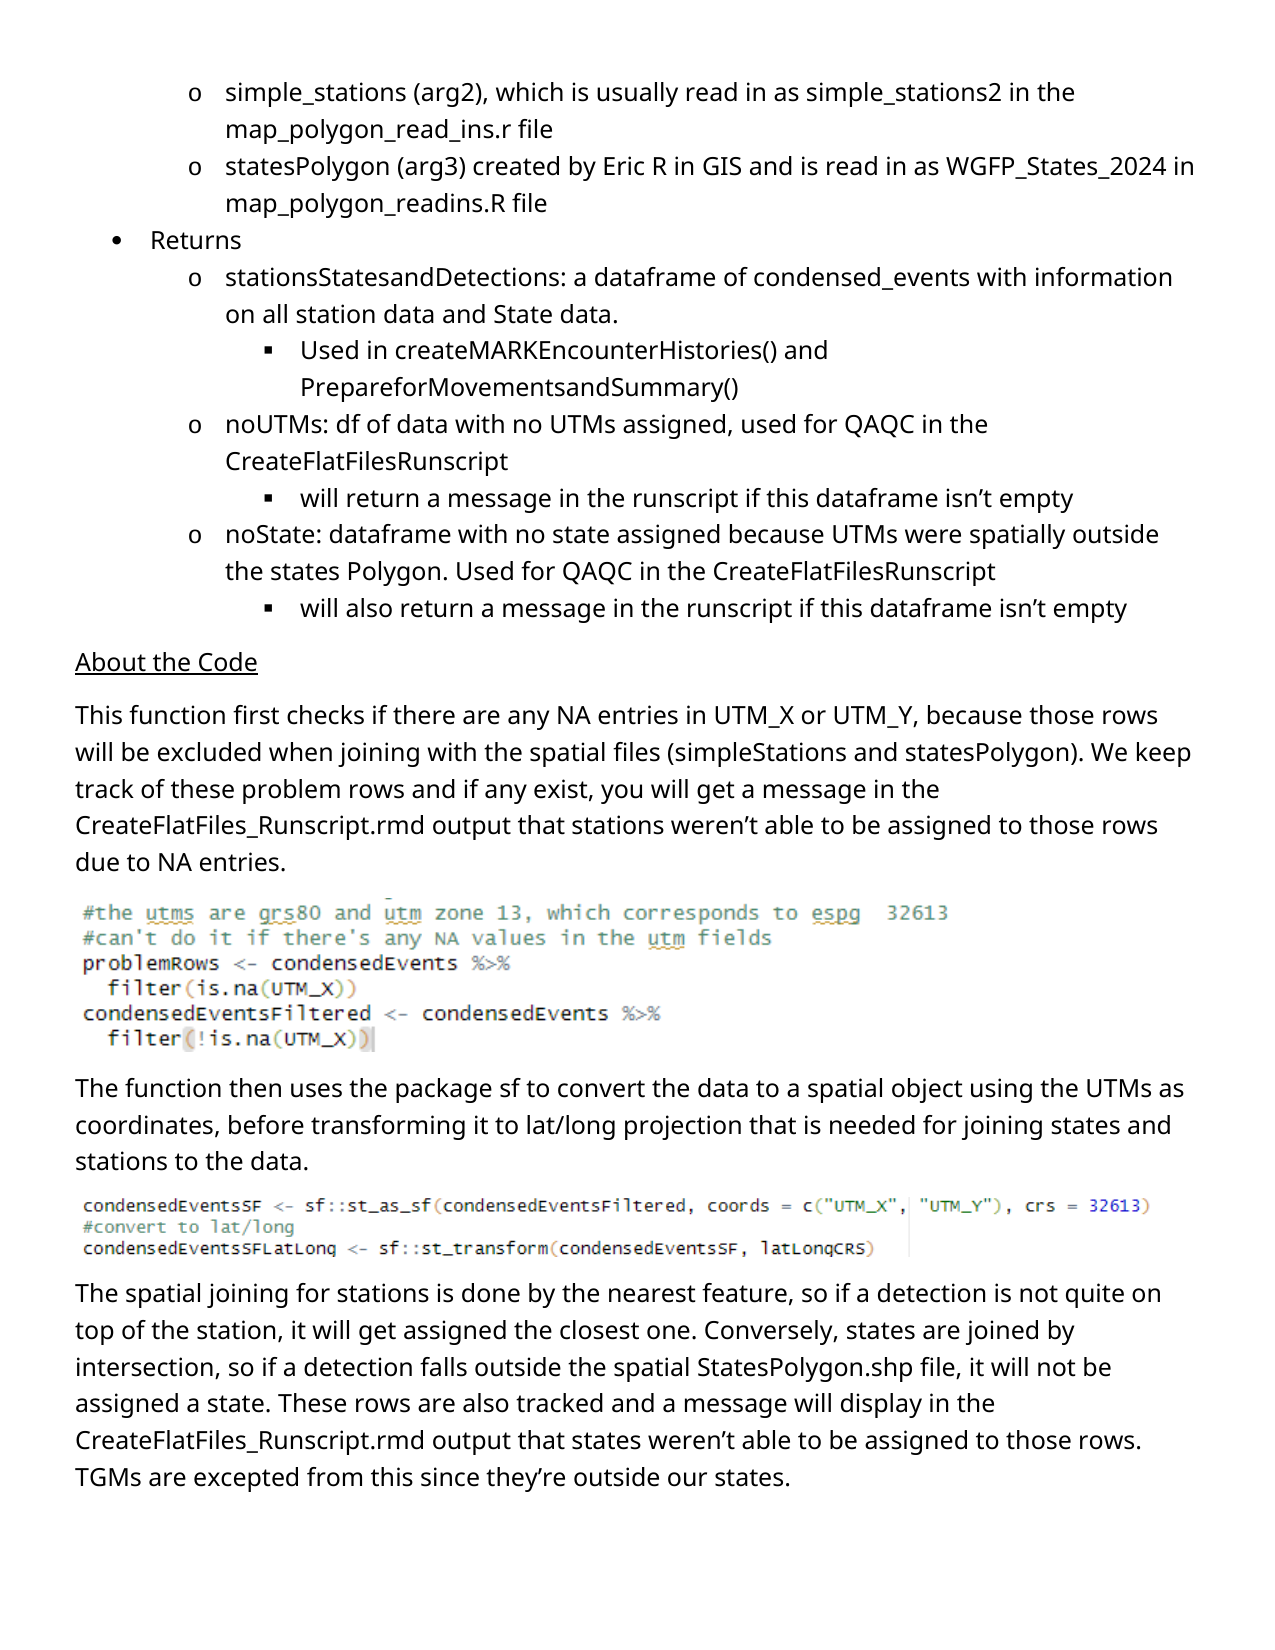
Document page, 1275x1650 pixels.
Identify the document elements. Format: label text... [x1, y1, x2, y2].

text The function then uses the package sf to convert the data to a spatial object using the UTMs as coordinates, before transforming it to lat/long projection that is needed for joining states and stations to the data. [75, 1071, 1200, 1178]
picture [75, 898, 980, 1052]
text About the Code [75, 644, 1200, 678]
list Returns [112, 222, 1200, 257]
text This function first checks if there are any NA entries in UTM_X or UTM_Y, because those rows will be excluded when joining with the spatial files (simpleStations and statesPolygon). We keep track of these problem rows and if any exist, you will get a message in the CreateFlatFiles_Runscript.rmd output that stations weren’t able to be assigned to those rows due to NA entries. [75, 698, 1200, 879]
list statesPolygon (arg3) created by Eric R in GIS and is read in as WGFP_States_2024 in map_polygon_readins.R file [187, 149, 1200, 220]
list Used in createMARKEncounterHistories() and PrepareforMovementsandSummary() [262, 333, 1200, 404]
list noState: dataframe with no state assigned because UTMs were spatially outside the states Polygon. Used for QAQC in the CreateFlatFilesRunscript [187, 517, 1200, 588]
list noUTMs: df of data with no UTMs assigned, used for QAQC in the CreateFlatFilesRunscript [187, 407, 1200, 478]
list will also return a message in the runscript if this dataframe isn’t empty [262, 591, 1200, 625]
text The spatial joining for stations is done by the nearest feature, so if a detection is not quite on top of the station, it will get assigned the closest one. Conversely, states are joined by intersection, so if a detection falls outside the spatial StatesPolygon.shp file, it will not be assigned a state. These rows are also tracked and a message will display in the CreateFlatFiles_Runscript.rmd output that states weren’t able to be assigned to those rows. TGMs are excepted from this since they’re outside our states. [75, 1276, 1200, 1494]
picture [75, 1197, 1200, 1257]
list will return a message in the runscript if this dataframe isn’t empty [262, 480, 1200, 514]
list simple_stations (arg2), which is usually read in as simple_stations2 in the map_polygon_read_ins.r file [187, 75, 1200, 146]
list stationsStatesandDetections: a dataframe of condensed_events with information on all station data and State data. [187, 259, 1200, 330]
